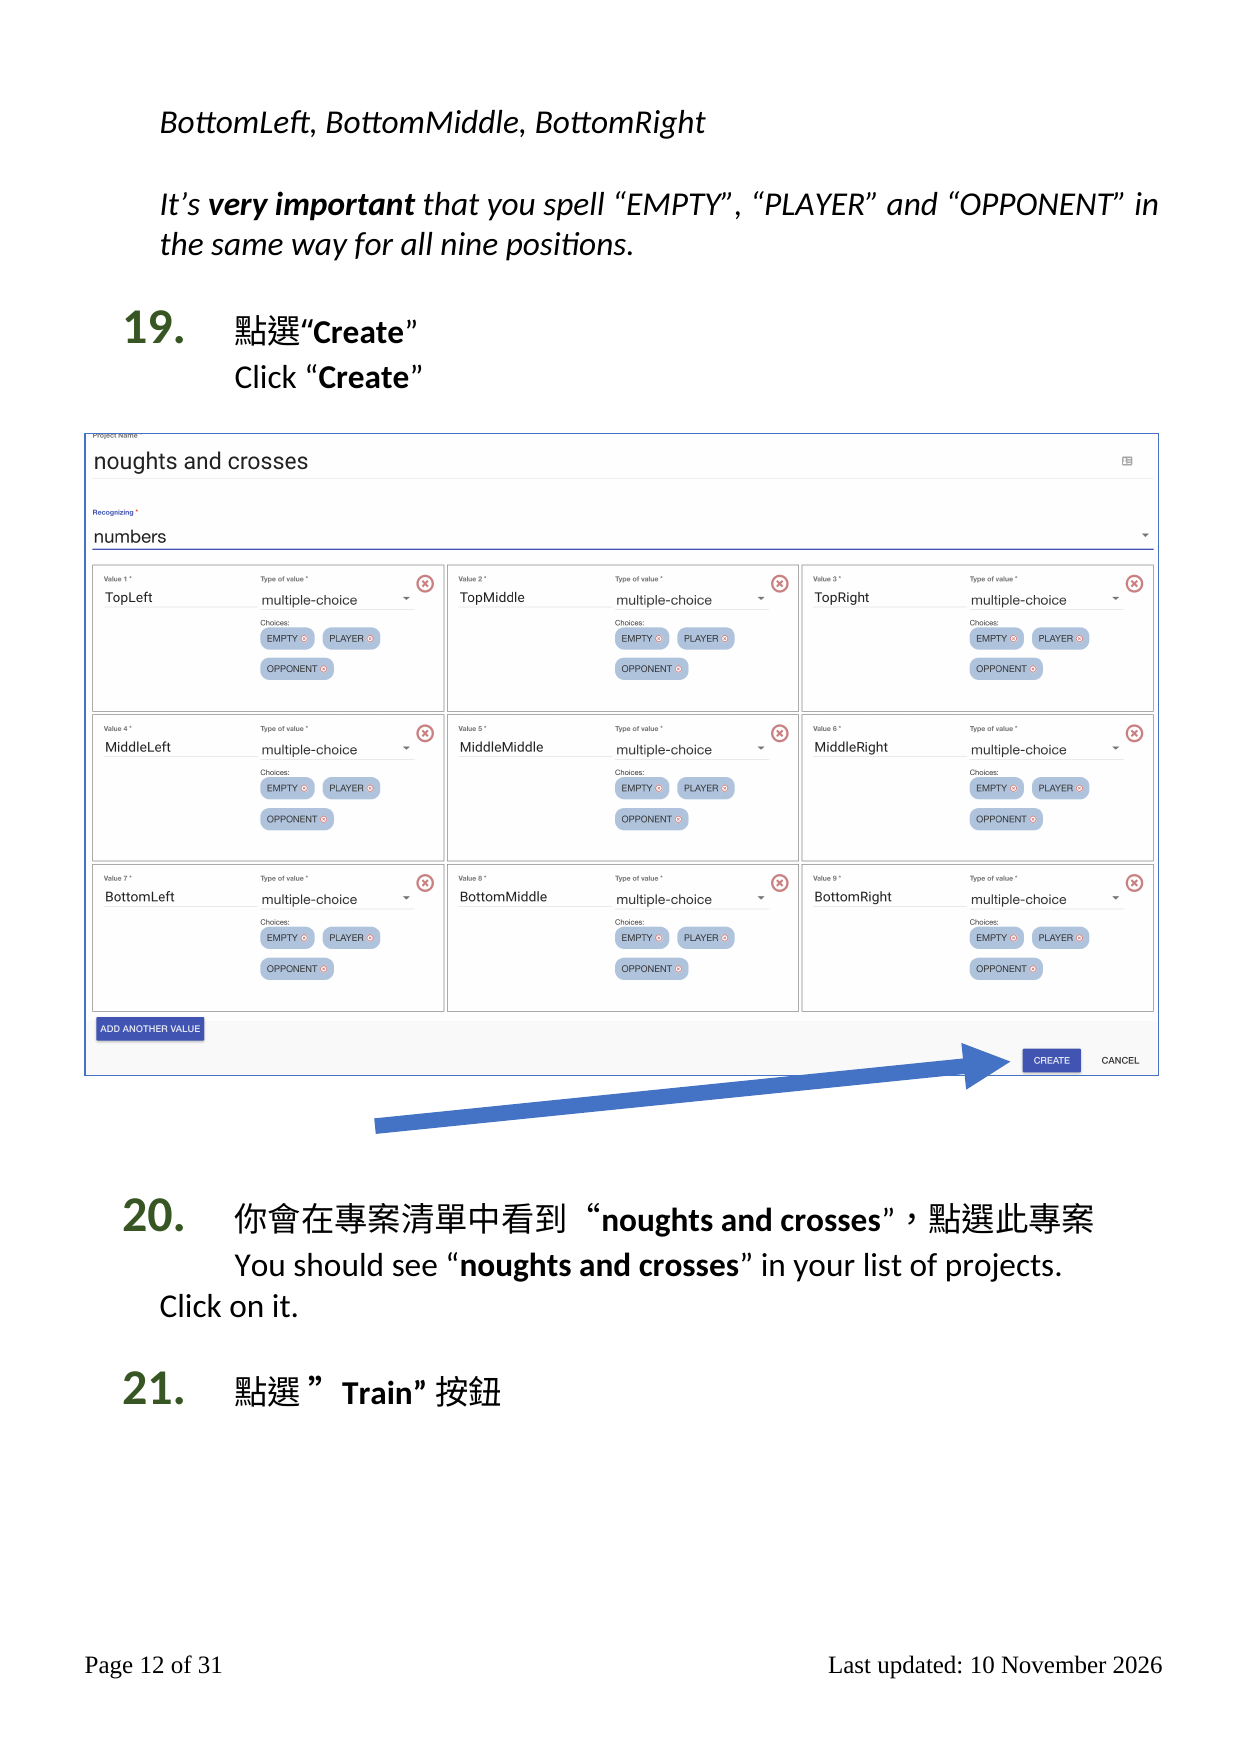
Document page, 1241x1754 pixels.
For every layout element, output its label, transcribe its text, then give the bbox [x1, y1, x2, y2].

picture [86, 434, 1158, 1075]
list Click “Create” [159, 356, 1163, 396]
list You should see “noughts and crosses” in your list of projects. Click on it. [159, 1244, 1163, 1356]
list 你會在專案清單中看到“noughts and crosses”，點選此專案 [122, 1183, 1163, 1244]
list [159, 101, 1163, 295]
list 點選“Create” [122, 295, 1163, 356]
list 點選 ”Train” 按鈕 [122, 1356, 1163, 1417]
